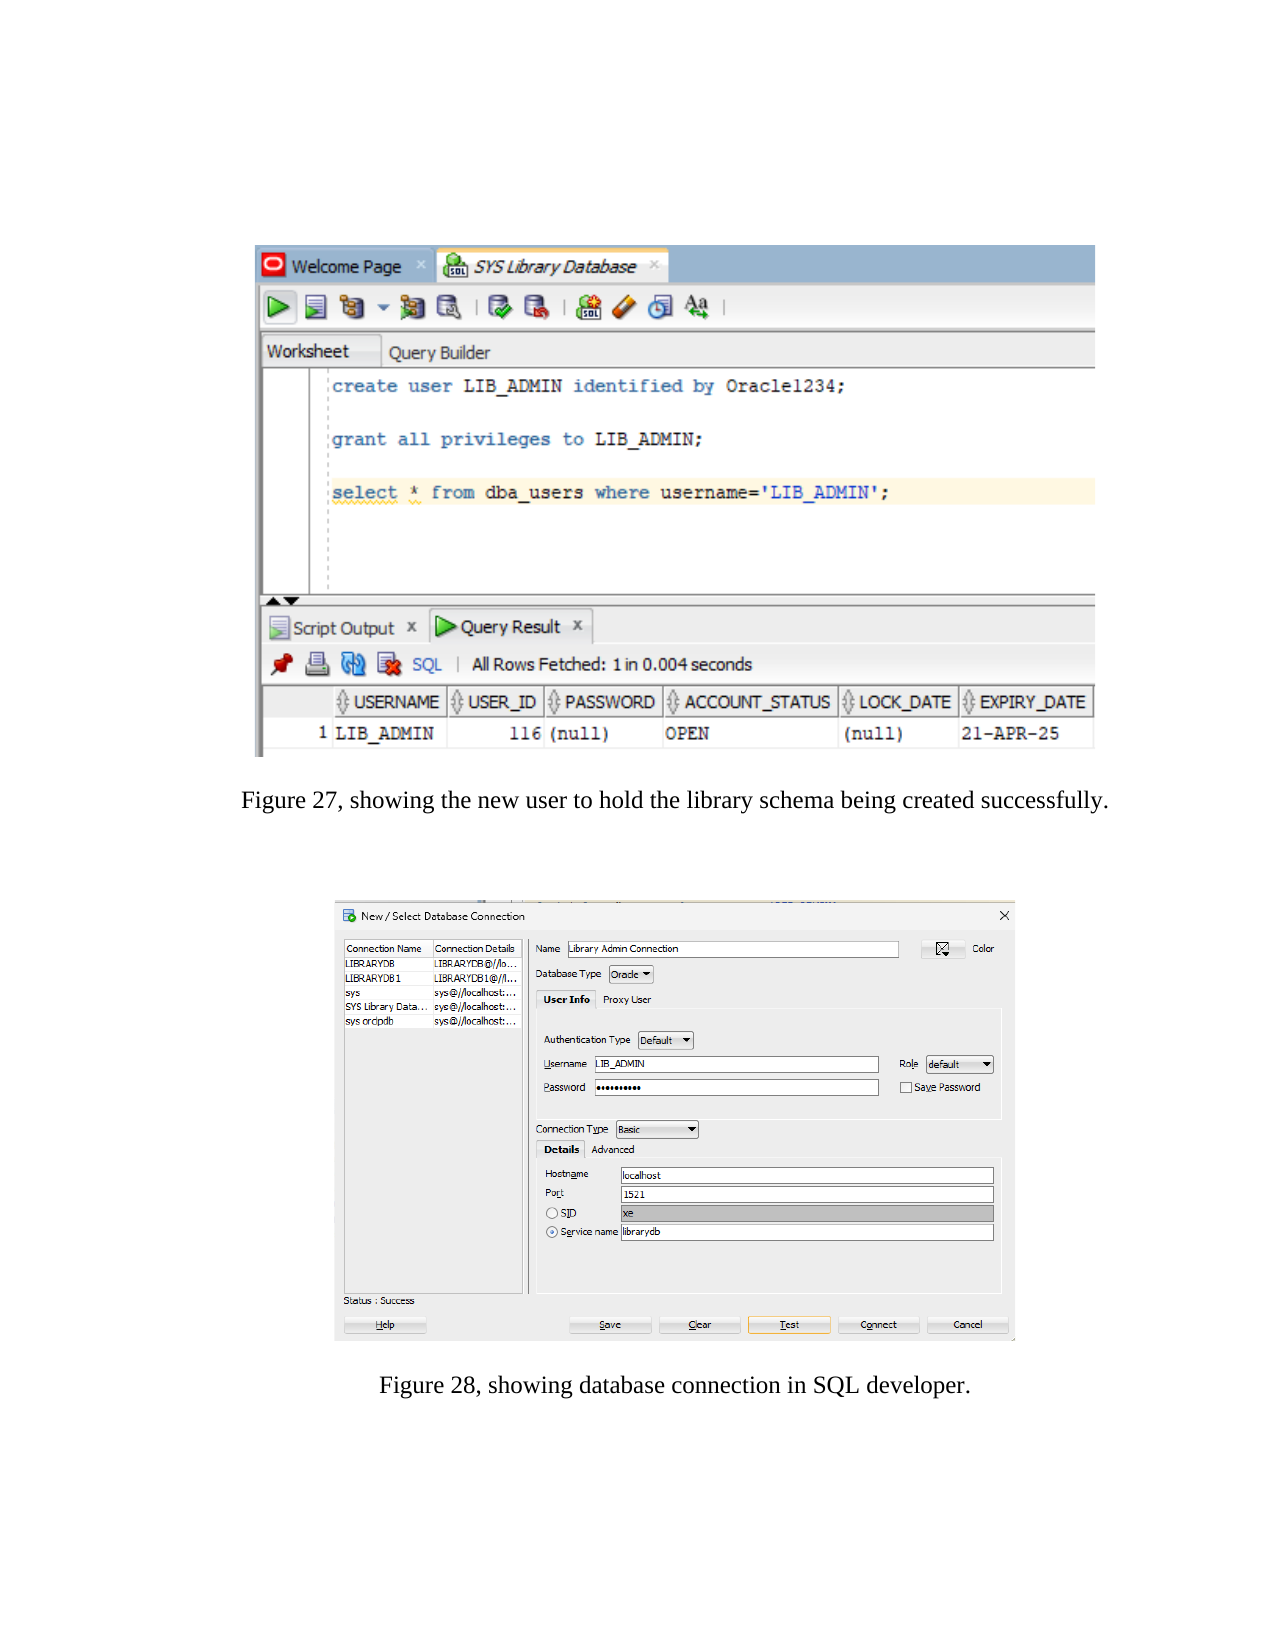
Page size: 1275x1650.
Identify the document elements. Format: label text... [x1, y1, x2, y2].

text Figure 28, showing database connection in SQL developer. [150, 1370, 1125, 1398]
picture [334, 900, 1016, 1341]
text Figure 27, showing the new user to hold the library schema being created successfully. [150, 785, 1125, 814]
picture [254, 245, 1096, 757]
